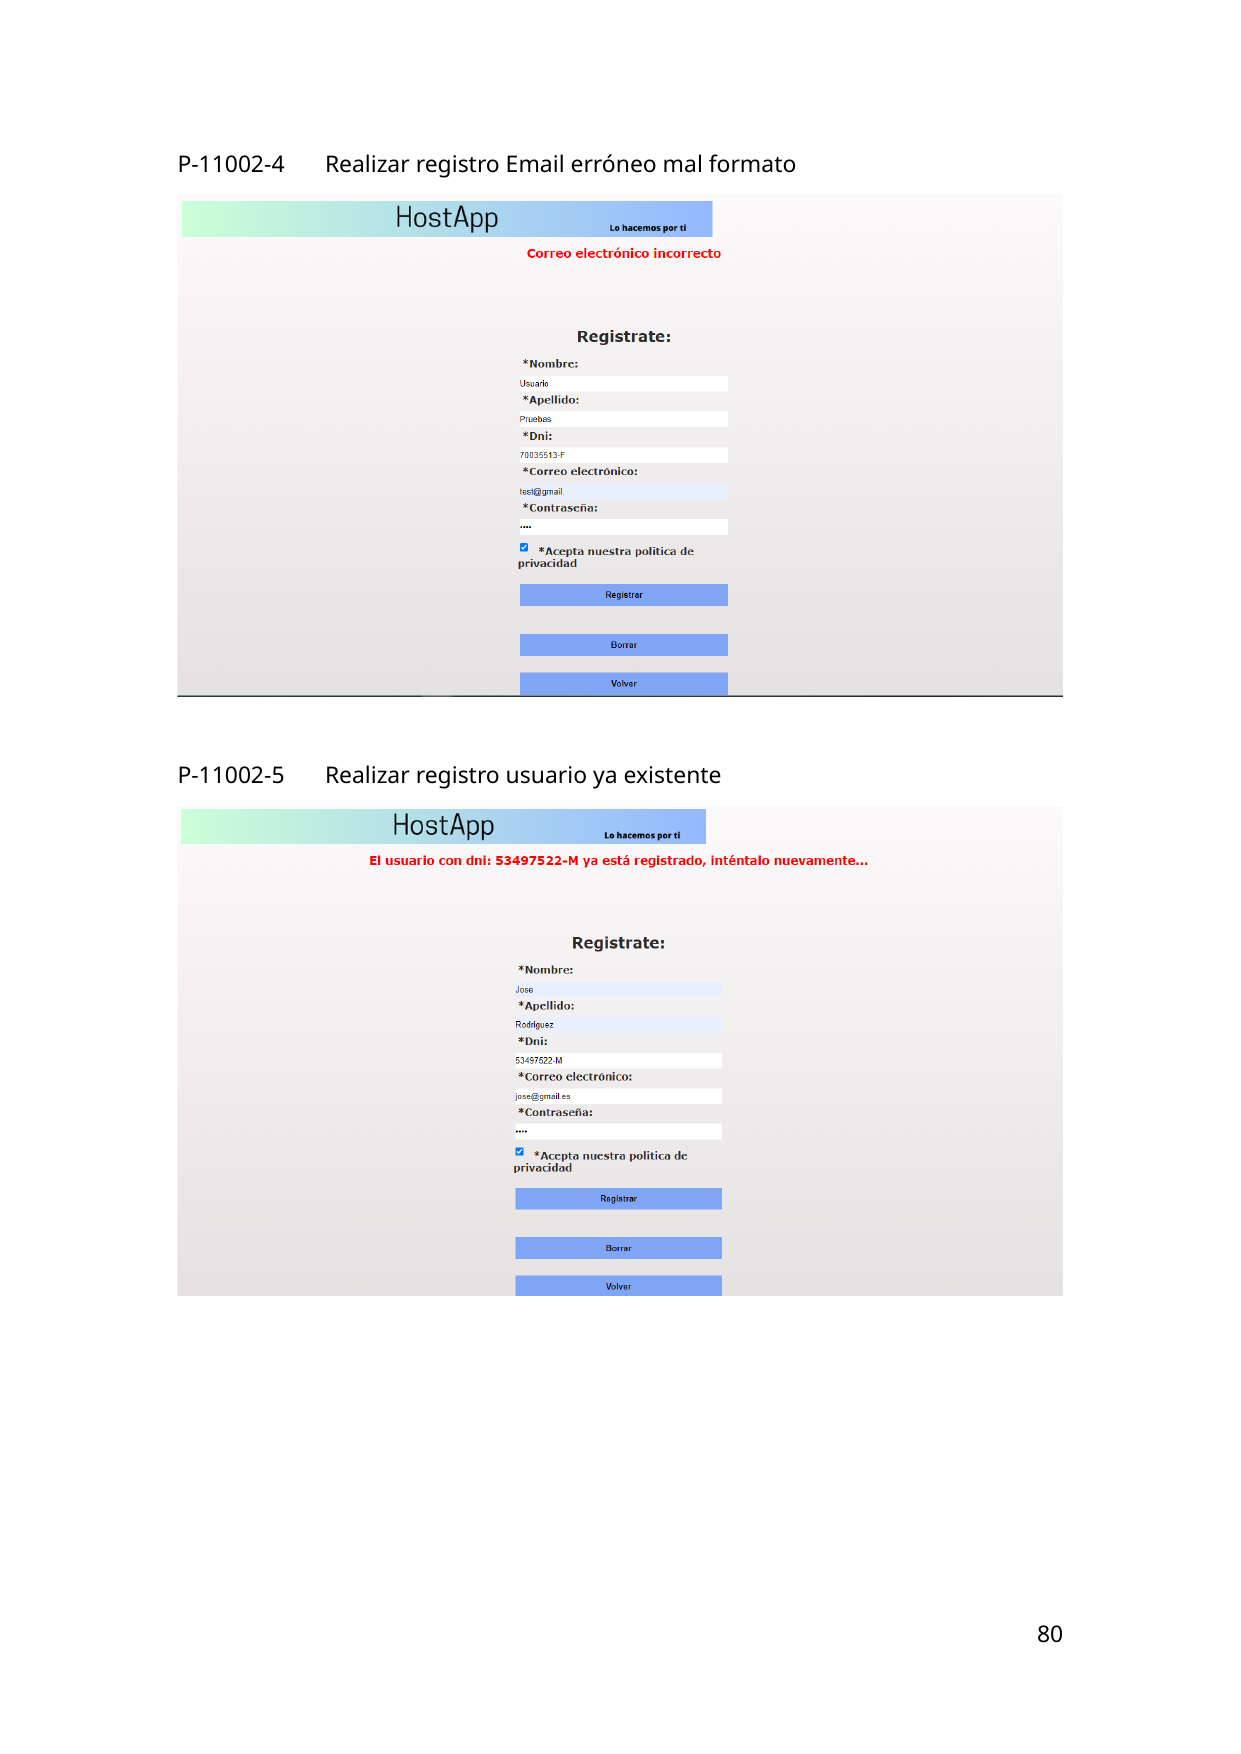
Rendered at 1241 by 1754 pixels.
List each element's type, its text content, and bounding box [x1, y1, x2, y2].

picture [177, 806, 1063, 1296]
picture [177, 194, 1063, 697]
text P-11002-5 Realizar registro usuario ya existente [177, 759, 1063, 790]
text P-11002-4 Realizar registro Email erróneo mal formato [177, 148, 1063, 179]
